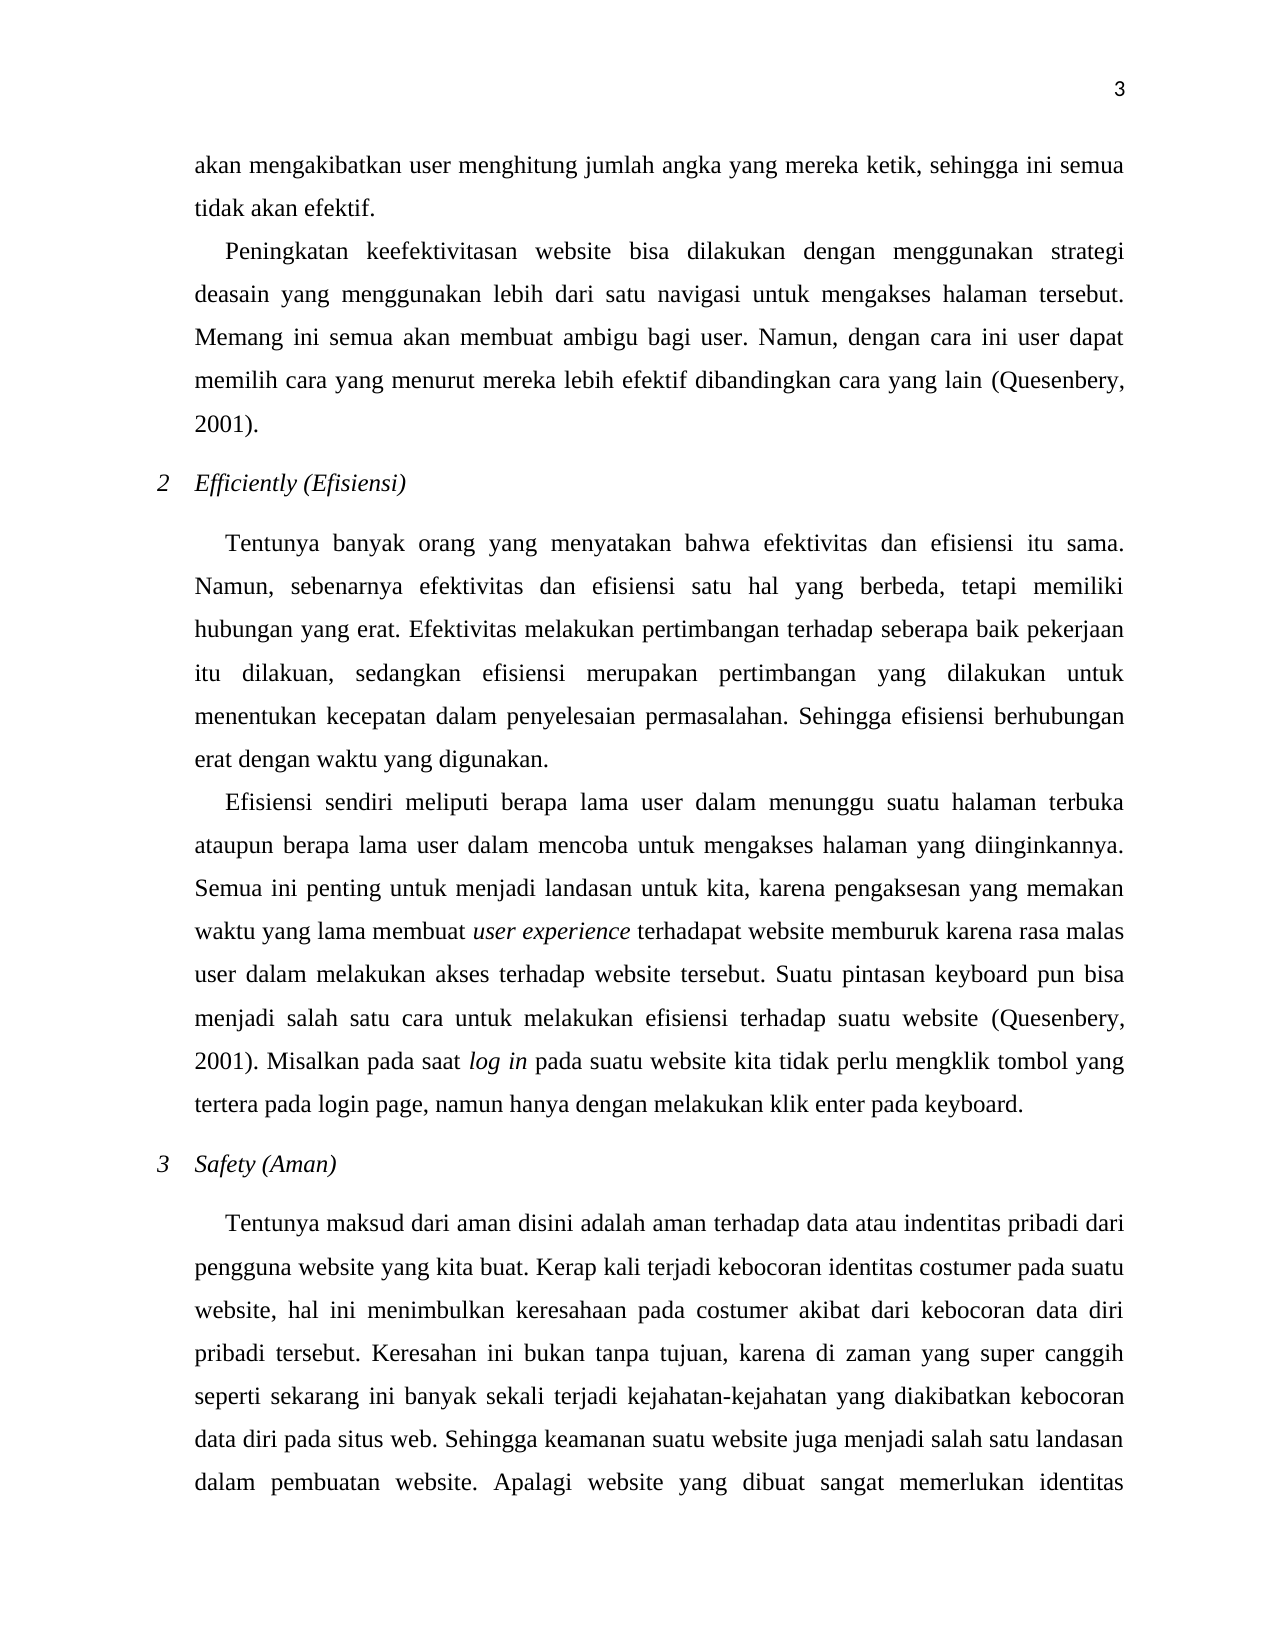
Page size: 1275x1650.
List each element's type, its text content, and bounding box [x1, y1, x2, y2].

subtitle Efficiently (Efisiensi) [157, 468, 1125, 497]
list Peningkatan keefektivitasan website bisa dilakukan dengan menggunakan strategi deasain yang menggunakan lebih dari satu navigasi untuk mengakses halaman tersebut. Memang ini semua akan membuat ambigu bagi user. Namun, dengan cara ini user dapat memilih cara yang menurut mereka lebih efektif dibandingkan cara yang lain (Quesenbery, 2001). [194, 236, 1125, 437]
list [194, 1208, 1125, 1496]
subtitle Safety (Aman) [157, 1149, 1125, 1177]
list Efisiensi sendiri meliputi berapa lama user dalam menunggu suatu halaman terbuka ataupun berapa lama user dalam mencoba untuk mengakses halaman yang diinginkannya. Semua ini penting untuk menjadi landasan untuk kita, karena pengaksesan yang memakan waktu yang lama membuat user experience terhadapat website memburuk karena rasa malas user dalam melakukan akses terhadap website tersebut. Suatu pintasan keyboard pun bisa menjadi salah satu cara untuk melakukan efisiensi terhadap suatu website (Quesenbery, 2001). Misalkan pada saat log in pada suatu website kita tidak perlu mengklik tombol yang tertera pada login page, namun hanya dengan melakukan klik enter pada keyboard. [194, 787, 1125, 1118]
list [194, 150, 1125, 222]
list Tentunya banyak orang yang menyatakan bahwa efektivitas dan efisiensi itu sama. Namun, sebenarnya efektivitas dan efisiensi satu hal yang berbeda, tetapi memiliki hubungan yang erat. Efektivitas melakukan pertimbangan terhadap seberapa baik pekerjaan itu dilakuan, sedangkan efisiensi merupakan pertimbangan yang dilakukan untuk menentukan kecepatan dalam penyelesaian permasalahan. Sehingga efisiensi berhubungan erat dengan waktu yang digunakan. [194, 528, 1125, 773]
